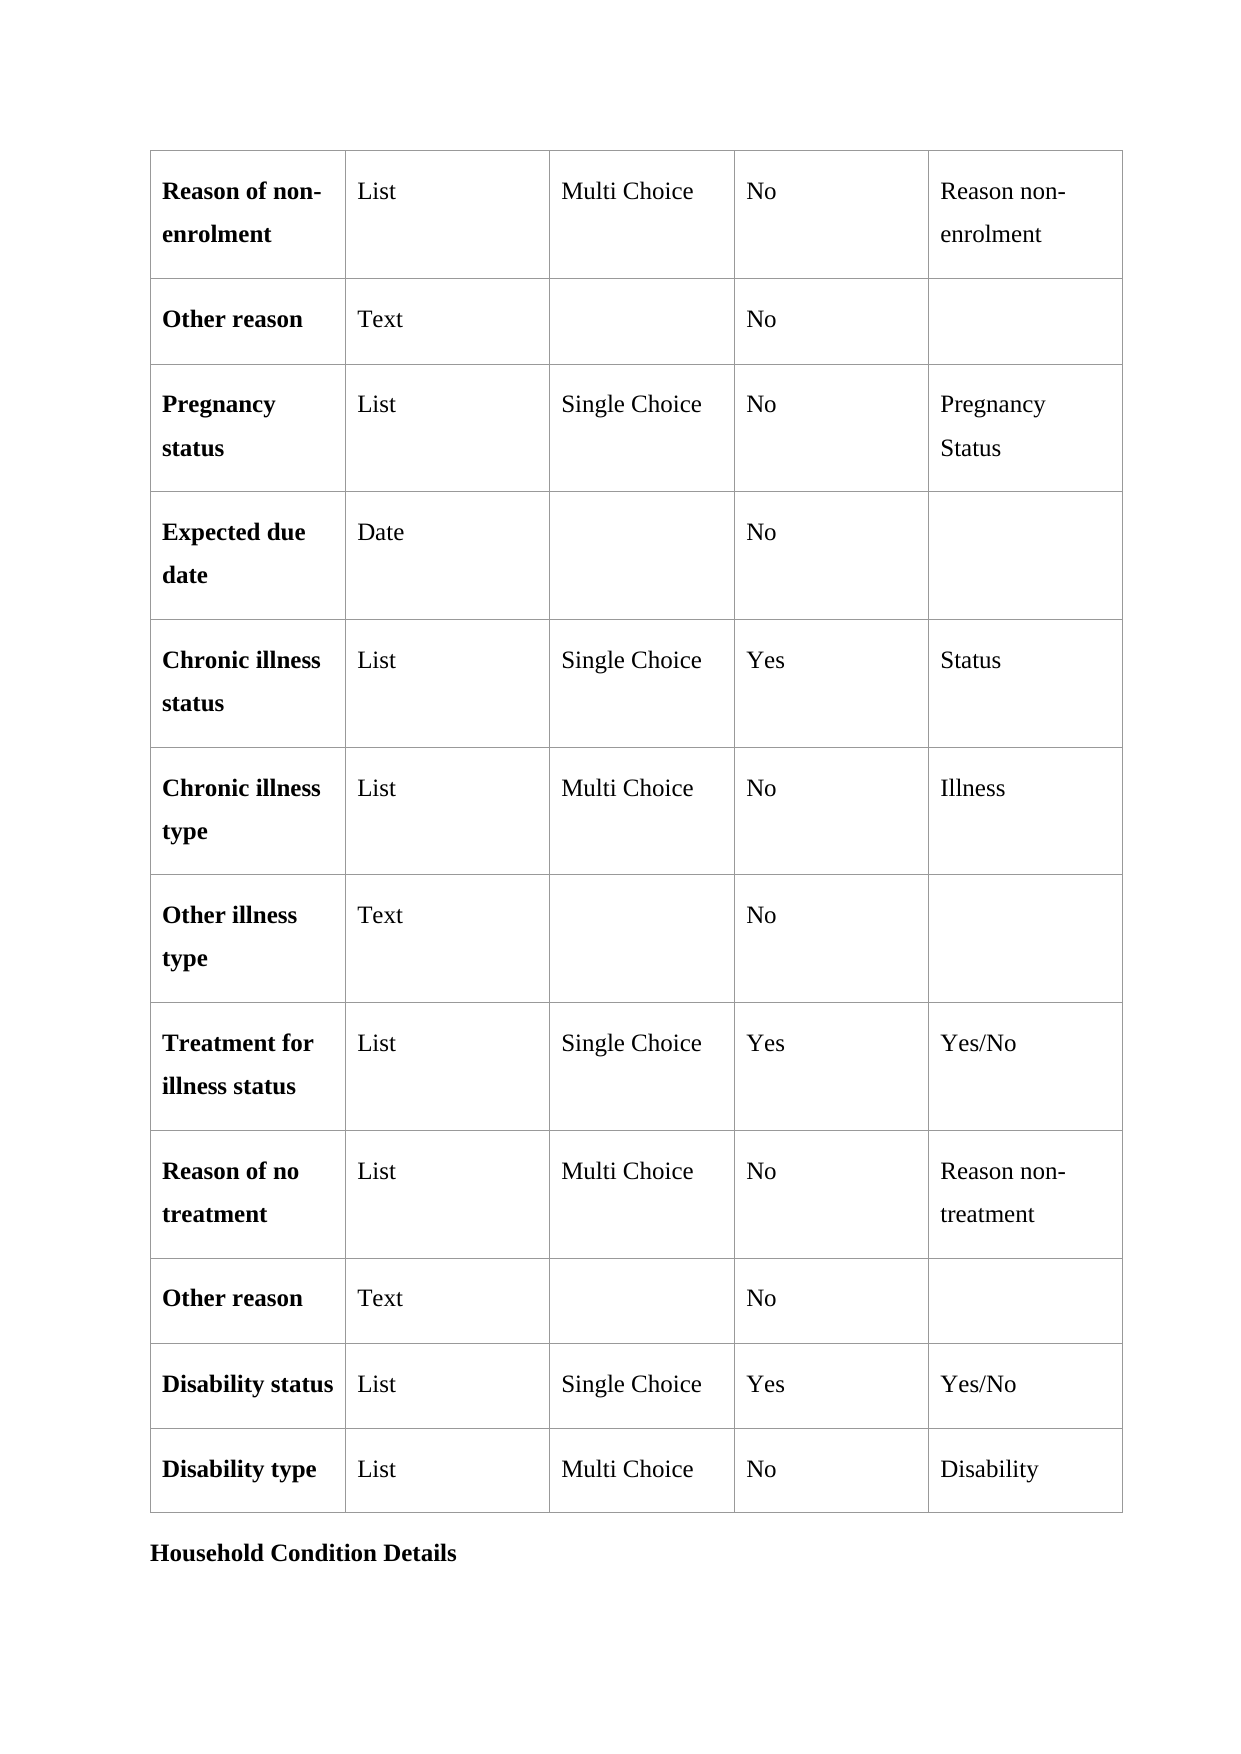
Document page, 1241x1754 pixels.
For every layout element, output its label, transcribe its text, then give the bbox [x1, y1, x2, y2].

table_cell [929, 492, 1122, 619]
table_cell Single Choice [550, 1344, 734, 1428]
table_cell No [735, 279, 928, 363]
table_cell [550, 1259, 734, 1343]
table_cell Text [346, 1259, 549, 1343]
table_cell Illness [929, 748, 1122, 874]
table_cell Single Choice [550, 620, 734, 747]
table_cell No [735, 492, 928, 619]
table_cell Reason non-enrolment [929, 151, 1122, 278]
table_cell Multi Choice [550, 1131, 734, 1257]
table_cell List [346, 748, 549, 874]
table_cell Other reason [151, 279, 345, 363]
text Household Condition Details [150, 1538, 1122, 1567]
table_cell [550, 279, 734, 363]
table_cell Text [346, 279, 549, 363]
table_cell Yes/No [929, 1344, 1122, 1428]
table_cell List [346, 1429, 549, 1512]
table_cell Reason of no treatment [151, 1131, 345, 1257]
table_cell [550, 492, 734, 619]
table_cell Disability [929, 1429, 1122, 1512]
table_cell Disability status [151, 1344, 345, 1428]
table_cell No [735, 1429, 928, 1512]
table_cell Reason non-treatment [929, 1131, 1122, 1257]
table_cell Yes/No [929, 1003, 1122, 1130]
table_cell Expected due date [151, 492, 345, 619]
table_cell Status [929, 620, 1122, 747]
table_cell Multi Choice [550, 748, 734, 874]
table_cell No [735, 365, 928, 491]
table_cell Reason of non-enrolment [151, 151, 345, 278]
table_cell Yes [735, 1344, 928, 1428]
table_cell List [346, 620, 549, 747]
table_cell List [346, 1344, 549, 1428]
table_cell [550, 875, 734, 1002]
table_cell Disability type [151, 1429, 345, 1512]
table_cell [929, 1259, 1122, 1343]
table_cell Chronic illness type [151, 748, 345, 874]
table_cell No [735, 748, 928, 874]
table_cell Date [346, 492, 549, 619]
table_cell Text [346, 875, 549, 1002]
table_cell Other reason [151, 1259, 345, 1343]
table_cell Treatment for illness status [151, 1003, 345, 1130]
table_cell Pregnancy Status [929, 365, 1122, 491]
table_cell No [735, 151, 928, 278]
table_cell Multi Choice [550, 151, 734, 278]
table_cell Multi Choice [550, 1429, 734, 1512]
table_cell Yes [735, 1003, 928, 1130]
table_cell Single Choice [550, 1003, 734, 1130]
table_cell No [735, 1131, 928, 1257]
table_cell Yes [735, 620, 928, 747]
table_cell No [735, 875, 928, 1002]
table_cell List [346, 365, 549, 491]
table_cell Chronic illness status [151, 620, 345, 747]
table_cell Pregnancy status [151, 365, 345, 491]
table_cell No [735, 1259, 928, 1343]
table_cell Other illness type [151, 875, 345, 1002]
table_cell List [346, 1131, 549, 1257]
table_cell List [346, 151, 549, 278]
table_cell [929, 875, 1122, 1002]
table_cell Single Choice [550, 365, 734, 491]
table_cell [929, 279, 1122, 363]
table_cell List [346, 1003, 549, 1130]
